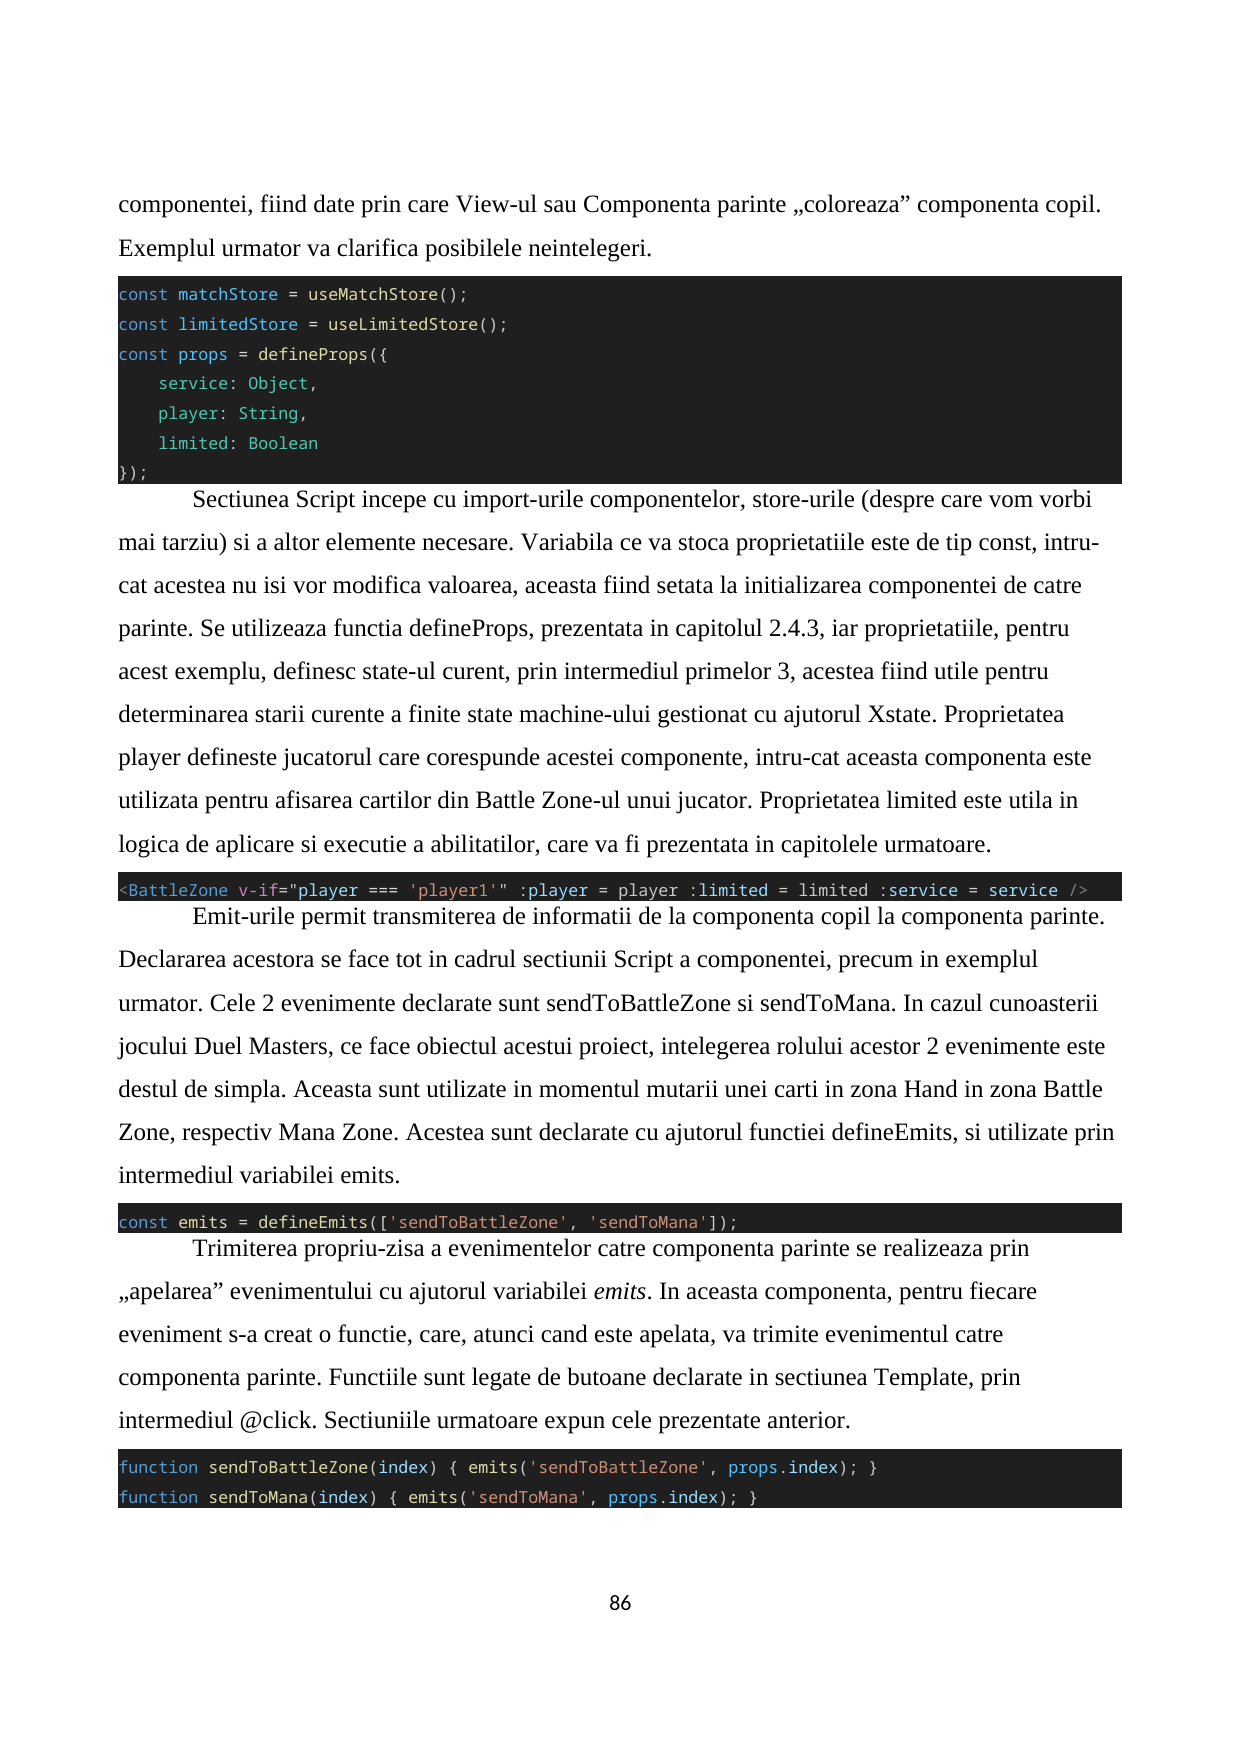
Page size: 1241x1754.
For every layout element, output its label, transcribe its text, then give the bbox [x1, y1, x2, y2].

text Trimiterea propriu-zisa a evenimentelor catre componenta parinte se realizeaza prin „apelarea” evenimentului cu ajutorul variabilei emits. In aceasta componenta, pentru fiecare eveniment s-a creat o functie, care, atunci cand este apelata, va trimite evenimentul catre componenta parinte. Functiile sunt legate de butoane declarate in sectiunea Template, prin intermediul @click. Sectiuniile urmatoare expun cele prezentate anterior. [118, 1233, 1122, 1434]
text Emit-urile permit transmiterea de informatii de la componenta copil la componenta parinte. Declararea acestora se face tot in cadrul sectiunii Script a componentei, precum in exemplul urmator. Cele 2 evenimente declarate sunt sendToBattleZone si sendToMana. In cazul cunoasterii jocului Duel Masters, ce face obiectul acestui proiect, intelegerea rolului acestor 2 evenimente este destul de simpla. Aceasta sunt utilizate in momentul mutarii unei carti in zona Hand in zona Battle Zone, respectiv Mana Zone. Acestea sunt declarate cu ajutorul functiei defineEmits, si utilizate prin intermediul variabilei emits. [118, 901, 1122, 1189]
text function sendToBattleZone(index) { emits('sendToBattleZone', props.index); } [118, 1449, 1122, 1478]
text <BattleZone v-if="player === 'player1'" :player = player :limited = limited :service = service /> [118, 872, 1122, 901]
text const props = defineProps({ [118, 335, 1122, 365]
text const emits = defineEmits(['sendToBattleZone', 'sendToMana']); [118, 1203, 1122, 1233]
text function sendToMana(index) { emits('sendToMana', props.index); } [118, 1478, 1122, 1508]
text service: Object, [118, 365, 1122, 394]
text }); [118, 454, 1122, 484]
text limited: Boolean [118, 424, 1122, 454]
text player: String, [118, 394, 1122, 424]
text const matchStore = useMatchStore(); [118, 276, 1122, 306]
text Sectiunea Script incepe cu import-urile componentelor, store-urile (despre care vom vorbi mai tarziu) si a altor elemente necesare. Variabila ce va stoca proprietatiile este de tip const, intru-cat acestea nu isi vor modifica valoarea, aceasta fiind setata la initializarea componentei de catre parinte. Se utilizeaza functia defineProps, prezentata in capitolul 2.4.3, iar proprietatiile, pentru acest exemplu, definesc state-ul curent, prin intermediul primelor 3, acestea fiind utile pentru determinarea starii curente a finite state machine-ului gestionat cu ajutorul Xstate. Proprietatea player defineste jucatorul care corespunde acestei componente, intru-cat aceasta componenta este utilizata pentru afisarea cartilor din Battle Zone-ul unui jucator. Proprietatea limited este utila in logica de aplicare si executie a abilitatilor, care va fi prezentata in capitolele urmatoare. [118, 484, 1122, 857]
text const limitedStore = useLimitedStore(); [118, 306, 1122, 335]
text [118, 189, 1122, 261]
